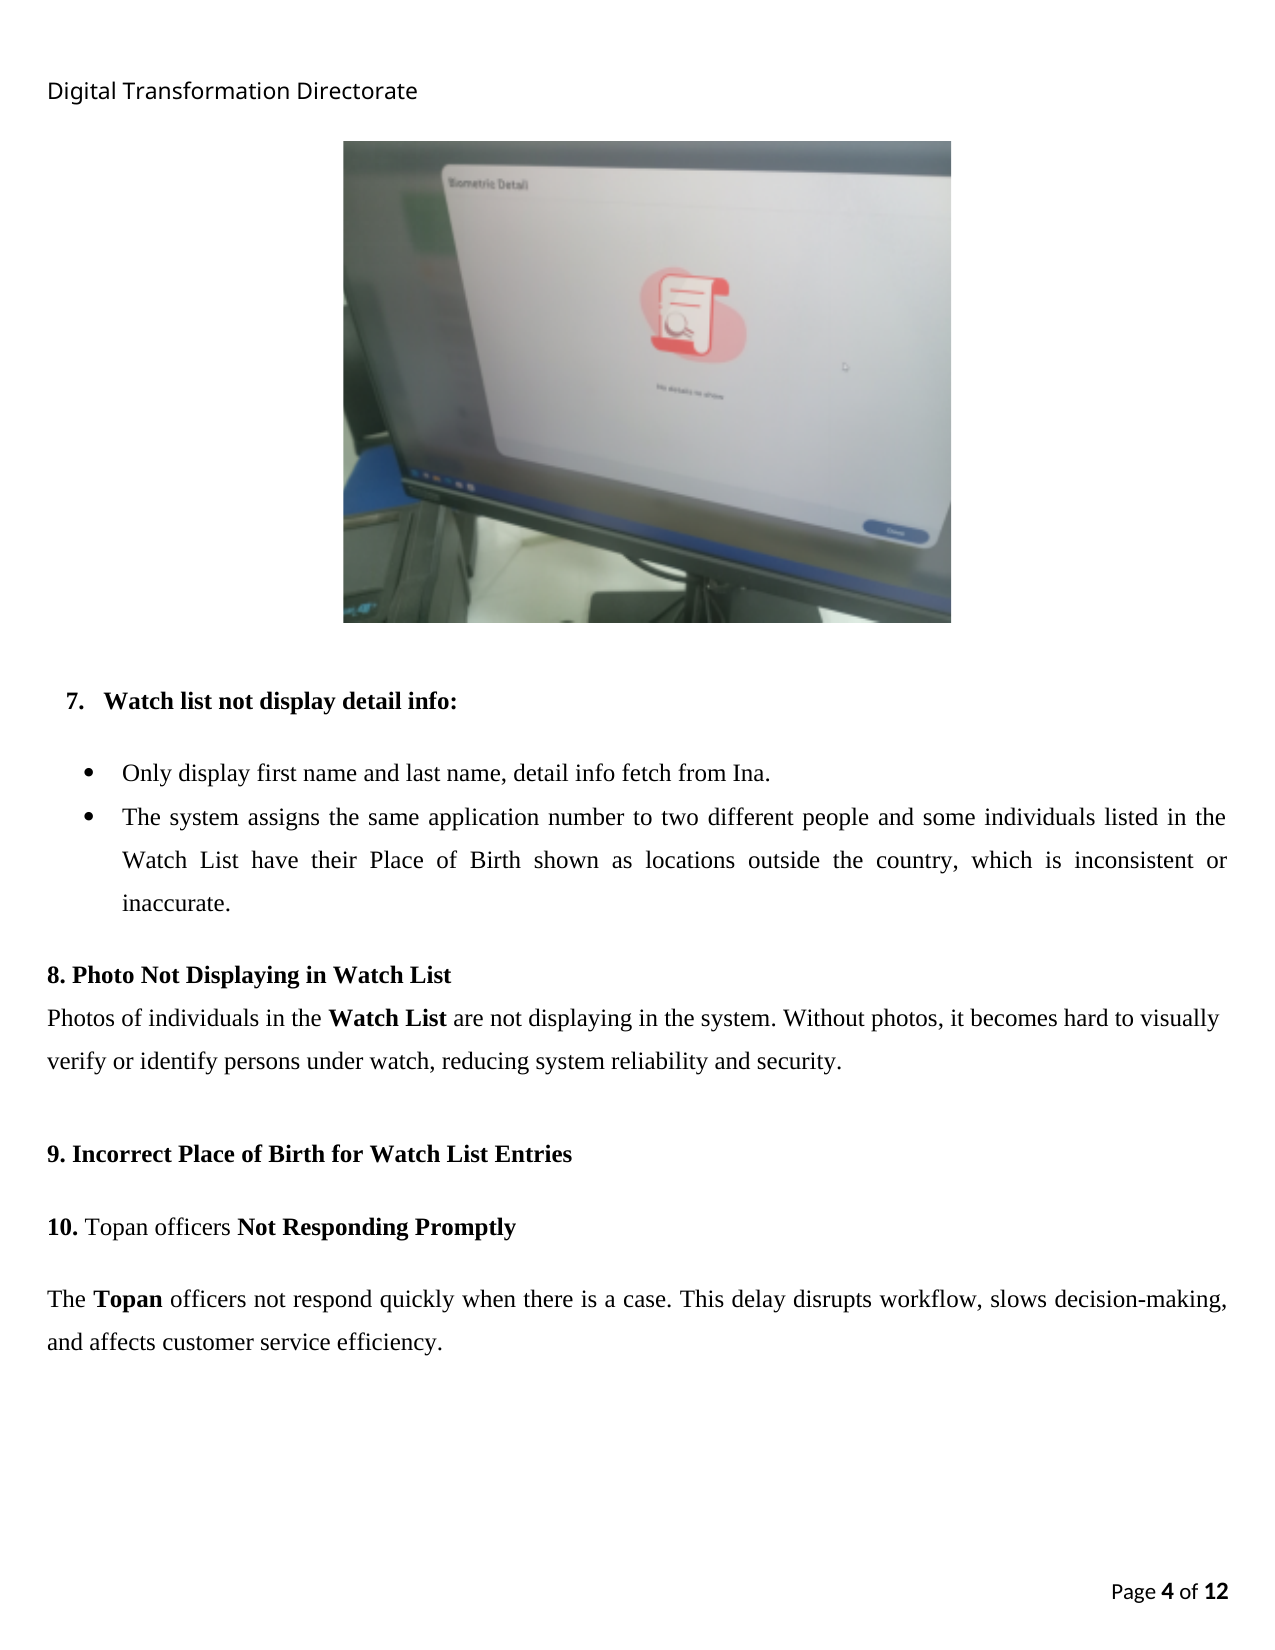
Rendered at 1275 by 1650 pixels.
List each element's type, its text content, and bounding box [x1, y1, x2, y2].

list The system assigns the same application number to two different people and some individuals listed in the Watch List have their Place of Birth shown as locations outside the country, which is inconsistent or inaccurate. [84, 802, 1228, 917]
text 10. Topan officers Not Responding Promptly [47, 1212, 1228, 1241]
subtitle Watch list not display detail info: [66, 686, 1228, 715]
list Only display first name and last name, detail info fetch from Ina. [84, 758, 1228, 787]
text The Topan officers not respond quickly when there is a case. This delay disrupts workflow, slows decision-making, and affects customer service efficiency. [47, 1284, 1228, 1356]
picture [343, 141, 952, 623]
subtitle 9. Incorrect Place of Birth for Watch List Entries [47, 1139, 1228, 1168]
text 8. Photo Not Displaying in Watch List Photos of individuals in the Watch List are not displaying in the system. Without photos, it becomes hard to visually verify or identify persons under watch, reducing system reliability and security. [47, 960, 1228, 1075]
